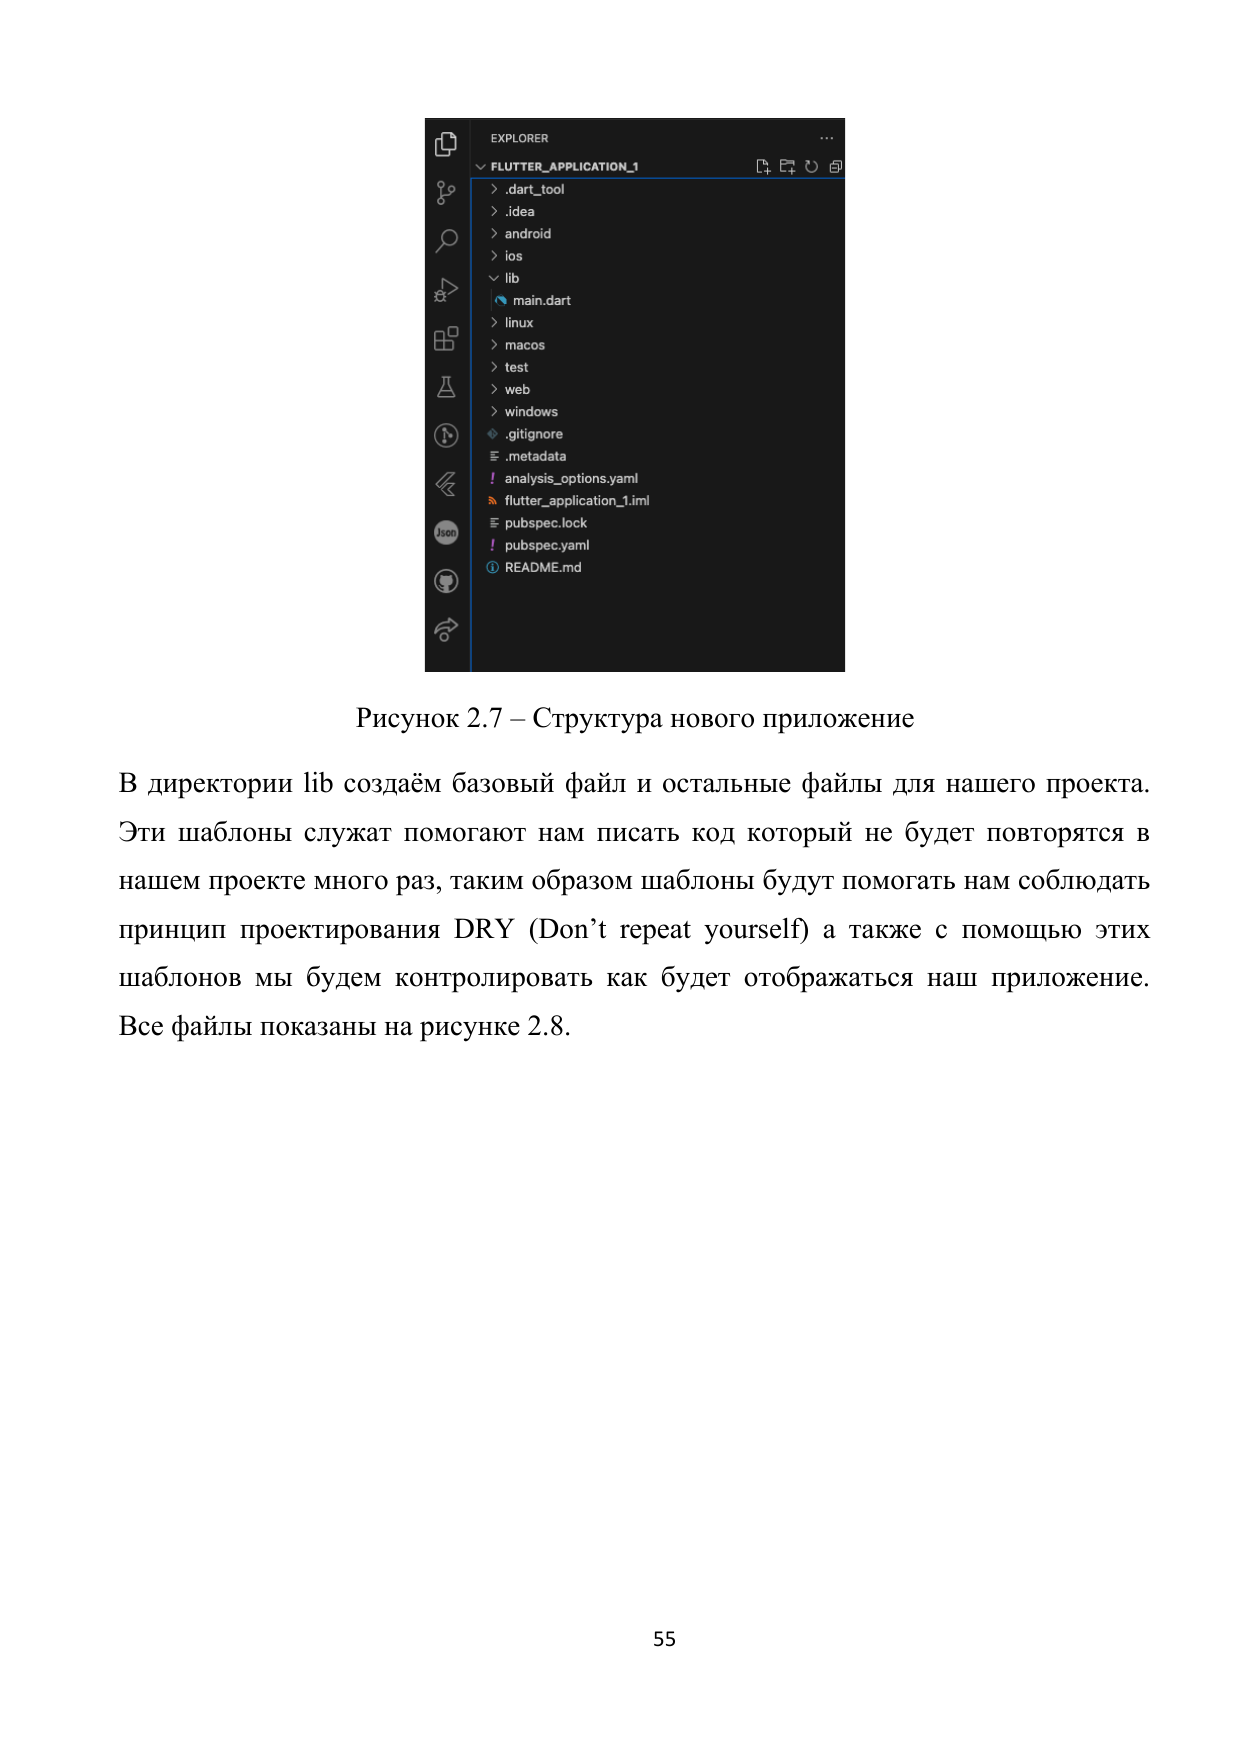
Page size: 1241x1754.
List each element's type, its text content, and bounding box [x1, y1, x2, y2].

text Рисунок 2.7 – Структура нового приложение [118, 702, 1152, 734]
picture [424, 118, 846, 672]
text В директории lib создаём базовый файл и остальные файлы для нашего проекта. Эти шаблоны служат помогают нам писать код который не будет повторятся в нашем проекте много раз, таким образом шаблоны будут помогать нам соблюдать принцип проектирования DRY (Don’t repeat yourself) а также с помощью этих шаблонов мы будем контролировать как будет отображаться наш приложение. Все файлы показаны на рисунке 2.8. [118, 767, 1152, 1041]
